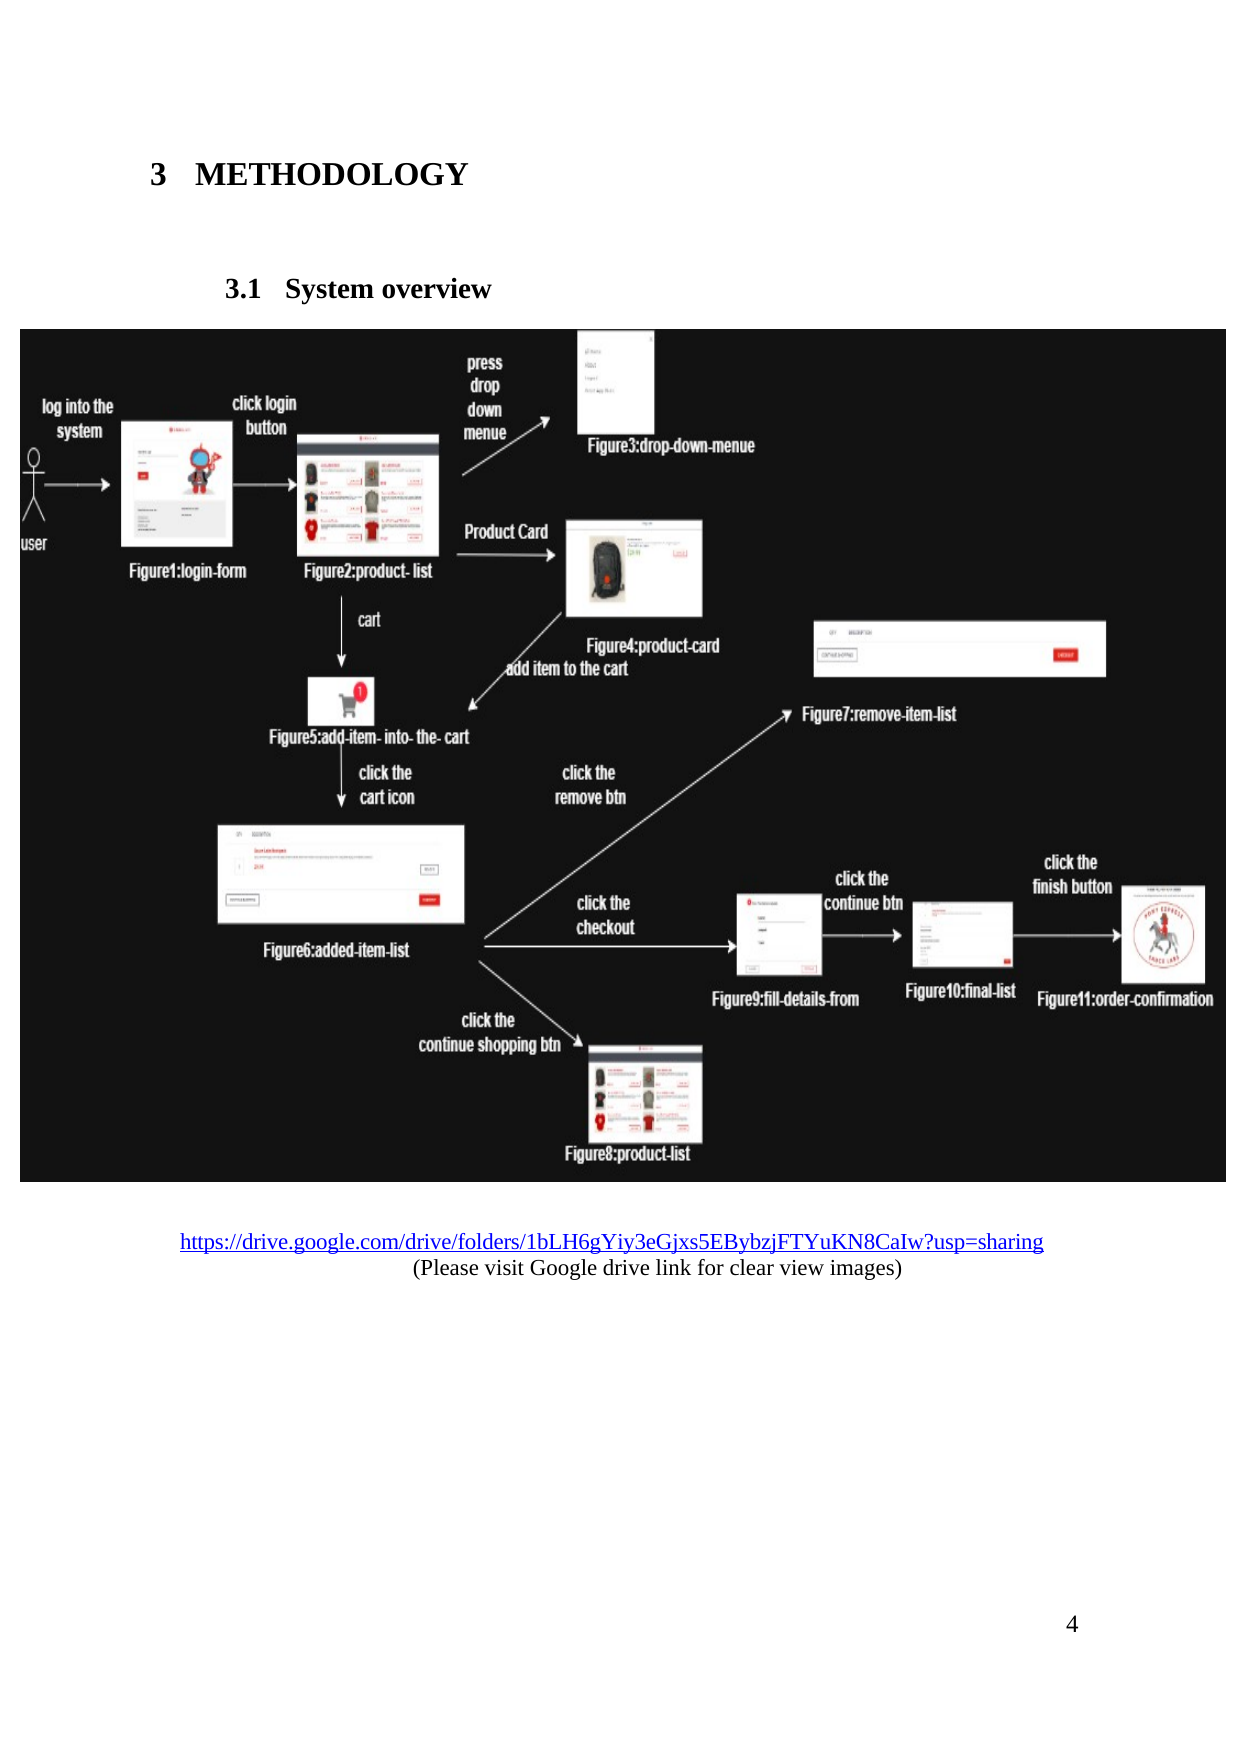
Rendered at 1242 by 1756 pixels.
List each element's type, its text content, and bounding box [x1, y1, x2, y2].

subtitle System overview [225, 272, 1242, 305]
text https://drive.google.com/drive/folders/1bLH6gYiy3eGjxs5EBybzjFTYuKN8CaIw?usp=sharing (Please visit Google drive link for clear view images) [180, 1228, 1087, 1280]
subtitle METHODOLOGY [150, 154, 1242, 193]
picture [20, 329, 1226, 1182]
